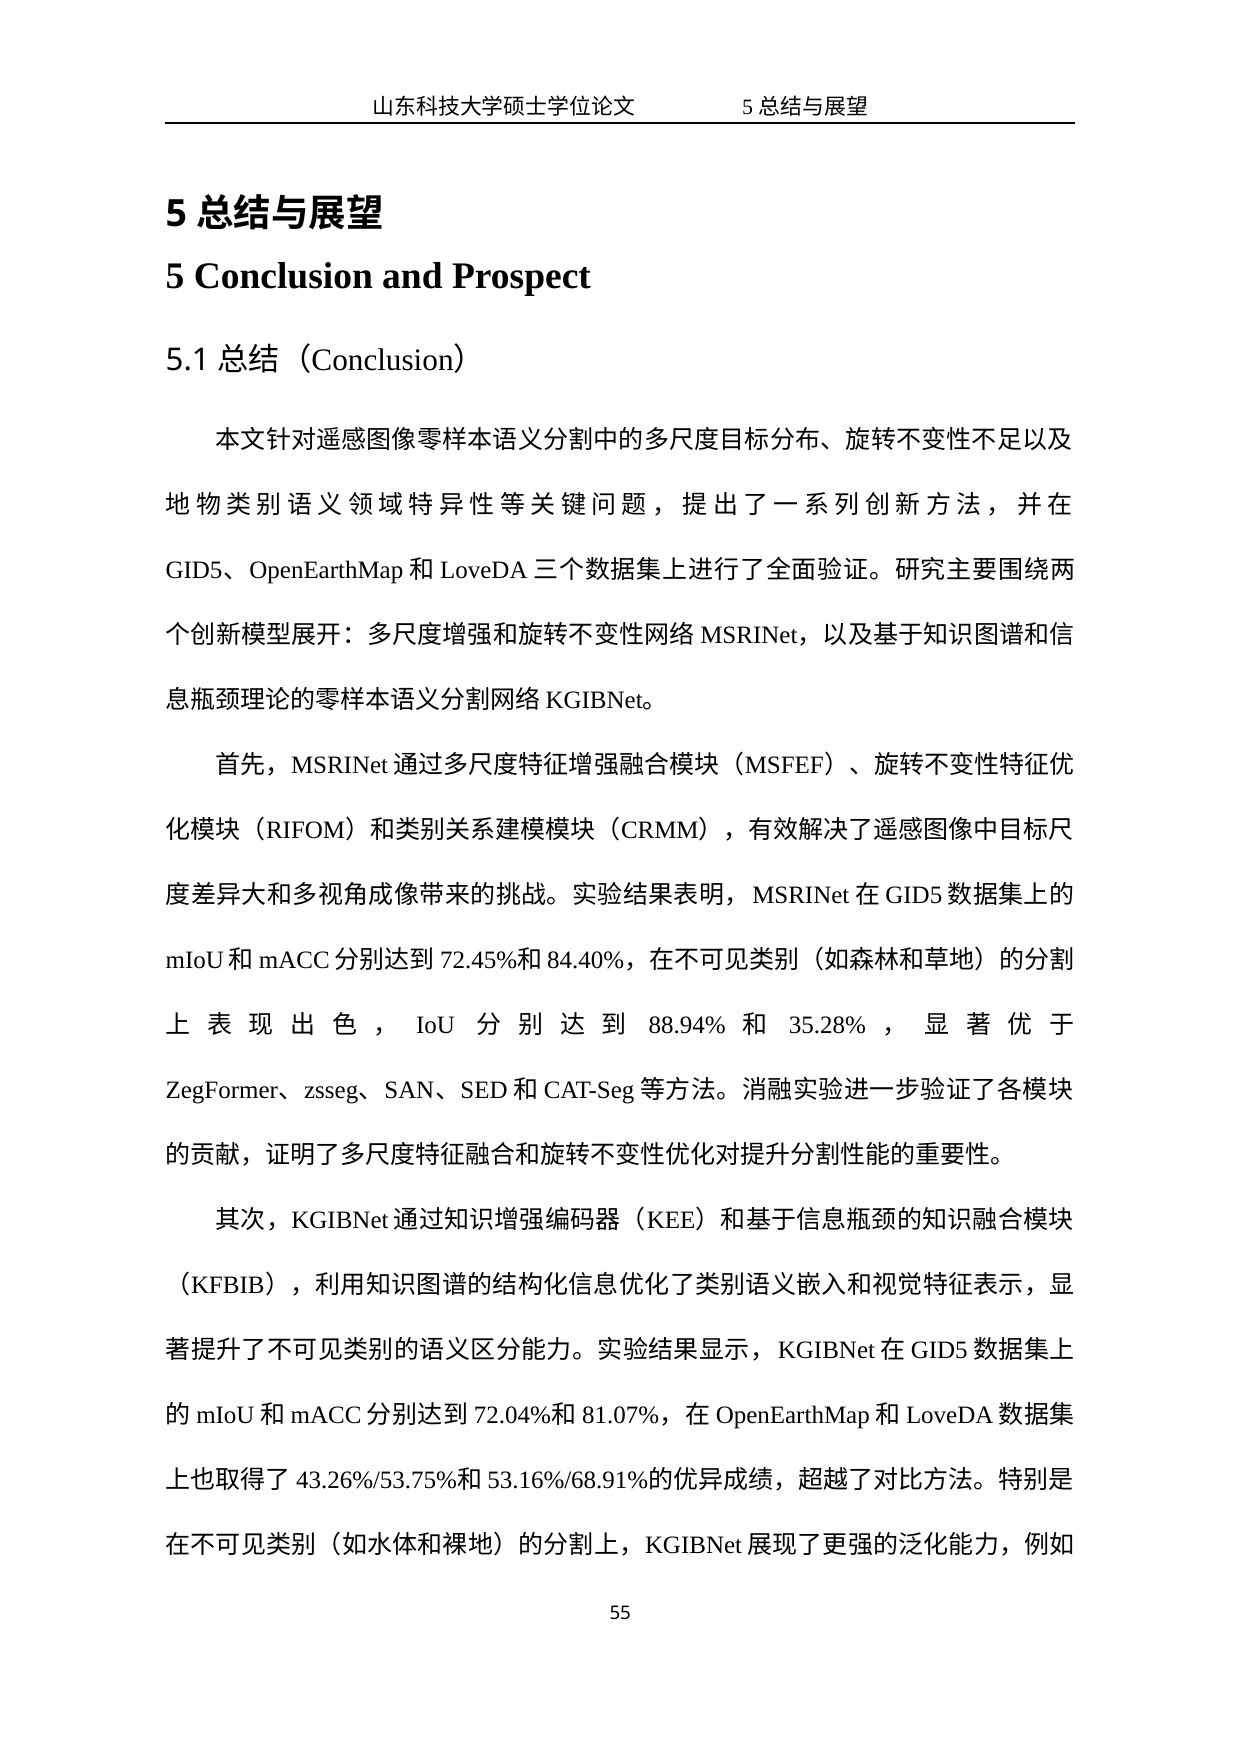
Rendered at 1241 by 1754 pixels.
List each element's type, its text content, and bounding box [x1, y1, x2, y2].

text 首先，MSRINet通过多尺度特征增强融合模块（MSFEF）、旋转不变性特征优化模块（RIFOM）和类别关系建模模块（CRMM），有效解决了遥感图像中目标尺度差异大和多视角成像带来的挑战。实验结果表明，MSRINet在GID5数据集上的mIoU和mACC分别达到72.45%和84.40%，在不可见类别（如森林和草地）的分割上表现出色，IoU分别达到88.94%和35.28%，显著优于ZegFormer、zsseg、SAN、SED和CAT-Seg等方法。消融实验进一步验证了各模块的贡献，证明了多尺度特征融合和旋转不变性优化对提升分割性能的重要性。 [165, 730, 1075, 1185]
text 5.1 总结（Conclusion） [165, 324, 1075, 389]
text 本文针对遥感图像零样本语义分割中的多尺度目标分布、旋转不变性不足以及地物类别语义领域特异性等关键问题，提出了一系列创新方法，并在GID5、OpenEarthMap和LoveDA三个数据集上进行了全面验证。研究主要围绕两个创新模型展开：多尺度增强和旋转不变性网络MSRINet，以及基于知识图谱和信息瓶颈理论的零样本语义分割网络KGIBNet。 [165, 405, 1075, 730]
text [165, 1185, 1075, 1575]
text 5 Conclusion and Prospect [165, 243, 1075, 308]
text 5 总结与展望 [165, 178, 1075, 243]
